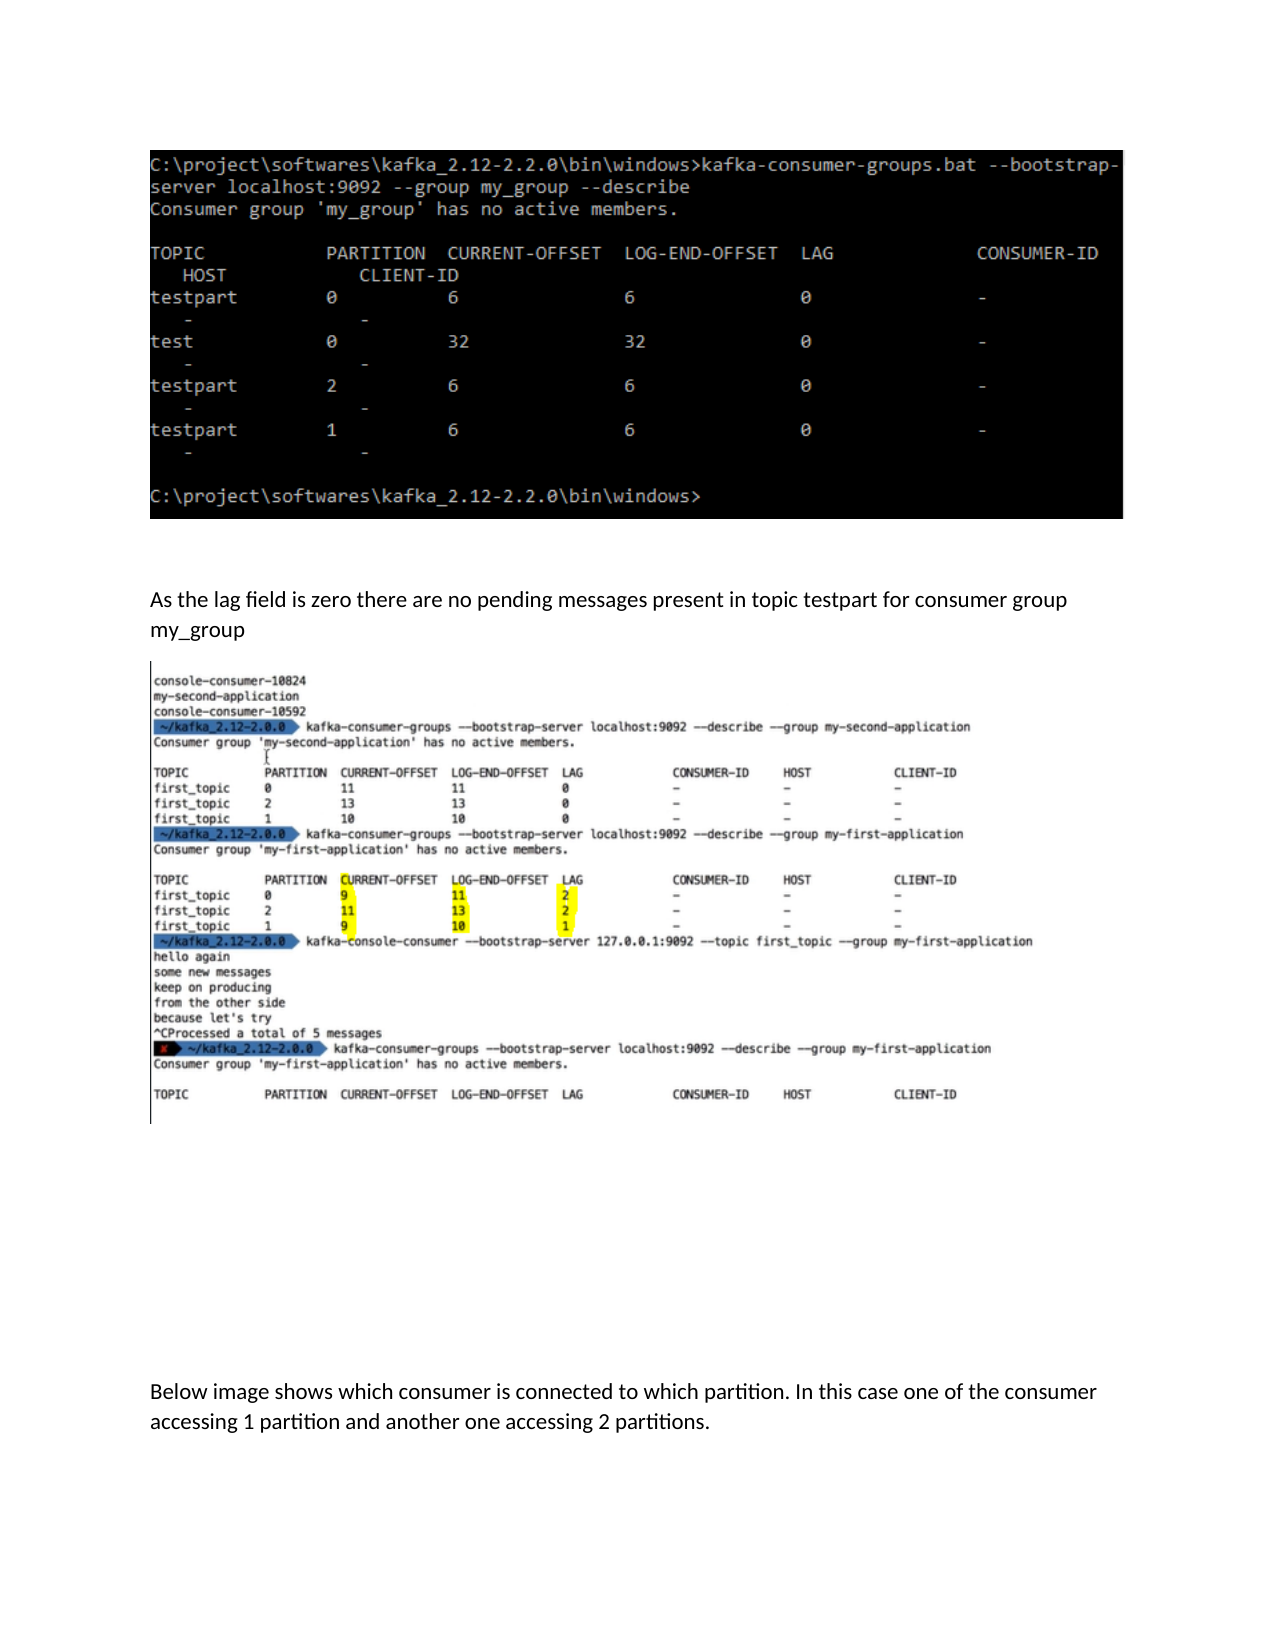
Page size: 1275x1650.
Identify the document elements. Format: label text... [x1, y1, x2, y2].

picture [150, 150, 1125, 519]
text As the lag field is zero there are no pending messages present in topic testpart for consumer group my_group [150, 585, 1125, 643]
text Below image shows which consumer is connected to which partition. In this case one of the consumer accessing 1 partition and another one accessing 2 partitions. [150, 1377, 1125, 1435]
picture [150, 661, 1079, 1124]
